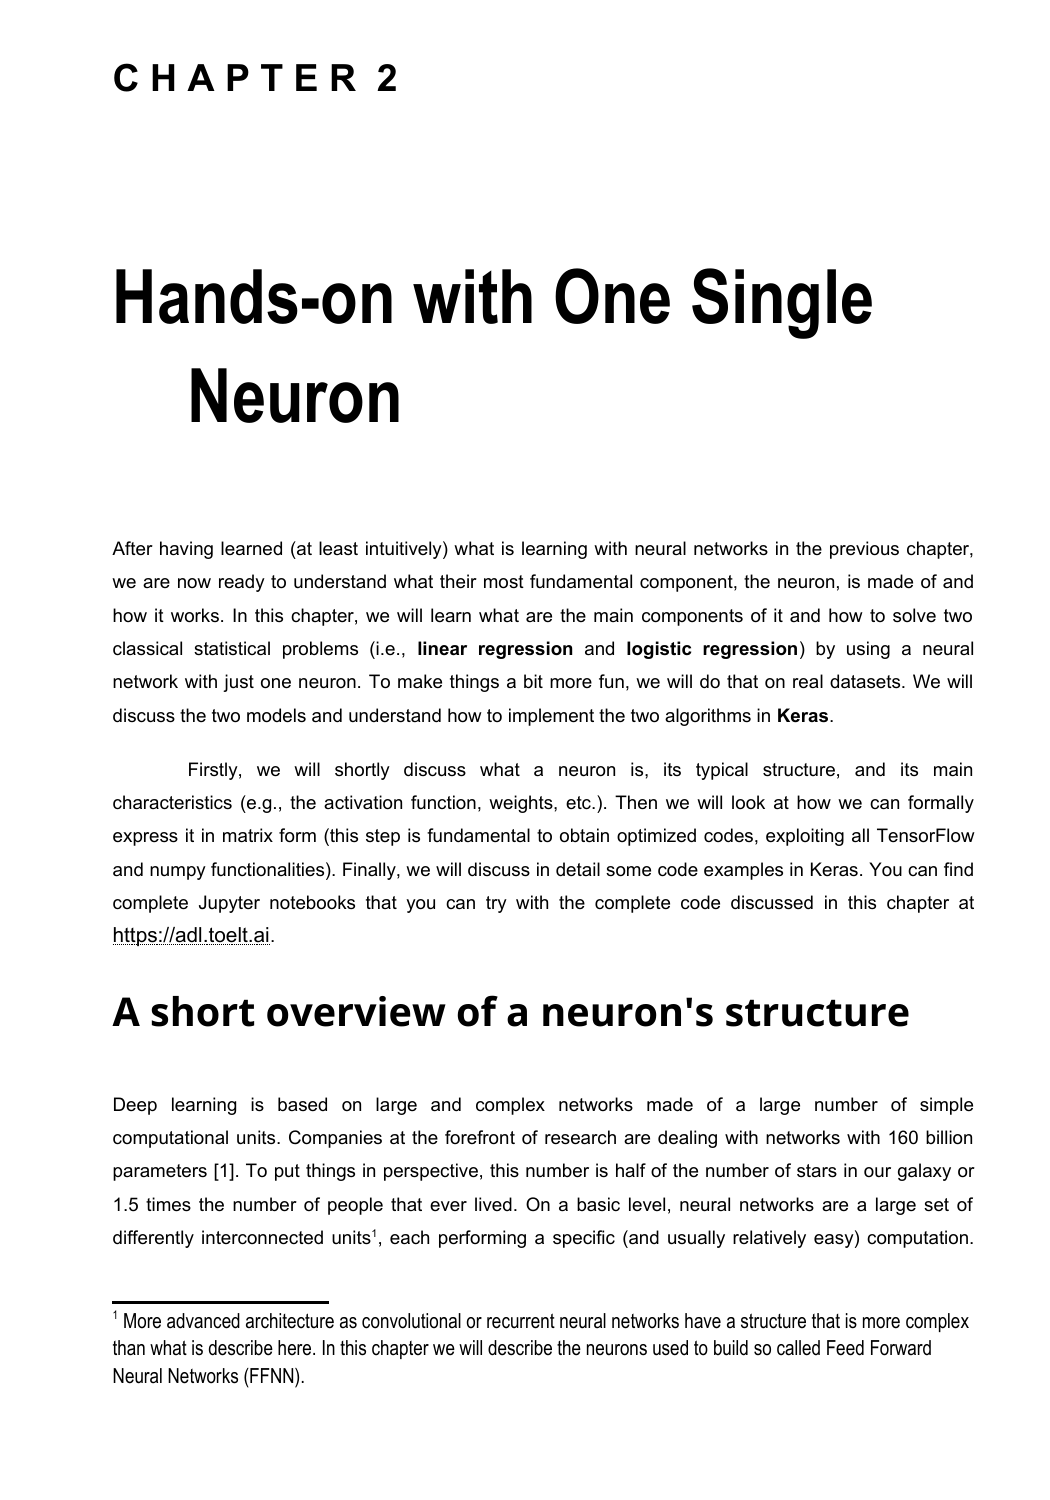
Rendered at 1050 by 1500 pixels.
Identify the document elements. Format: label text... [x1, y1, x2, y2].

subtitle A short overview of a neuron's structure [112, 984, 975, 1038]
title Hands-on with One Single Neuron [112, 253, 975, 438]
text After having learned (at least intuitively) what is learning with neural networks in the previous chapter, we are now ready to understand what their most fundamental component, the neuron, is made of and how it works. In this chapter, we will learn what are the main components of it and how to solve two classical statistical problems (i.e., linear regression and logistic regression) by using a neural network with just one neuron. To make things a bit more fun, we will do that on real datasets. We will discuss the two models and understand how to implement the two algorithms in Keras. [112, 526, 975, 726]
text Firstly, we will shortly discuss what a neuron is, its typical structure, and its main characteristics (e.g., the activation function, weights, etc.). Then we will look at how we can formally express it in matrix form (this step is fundamental to obtain optimized codes, exploiting all TensorFlow and numpy functionalities). Finally, we will discuss in detail some code examples in Keras. You can find complete Jupyter notebooks that you can try with the complete code discussed in this chapter at https://adl.toelt.ai. [112, 747, 975, 947]
